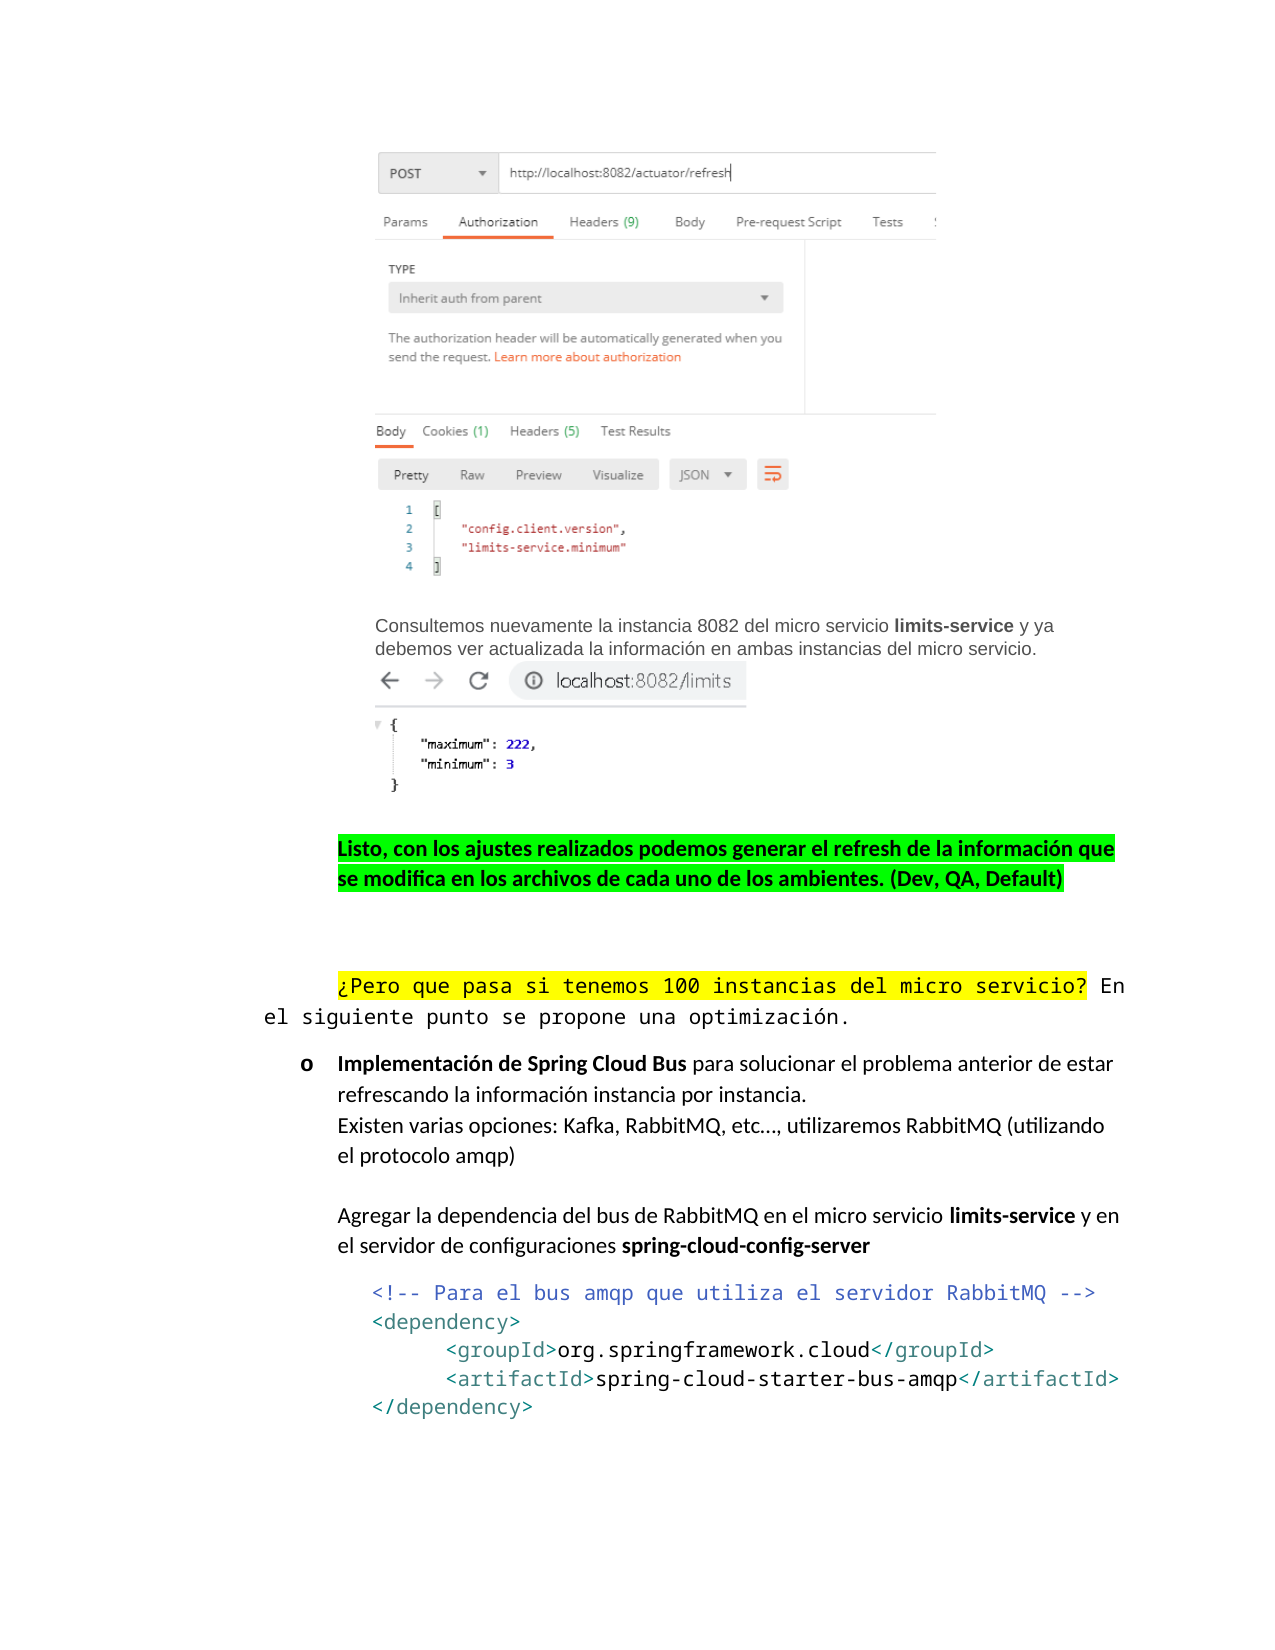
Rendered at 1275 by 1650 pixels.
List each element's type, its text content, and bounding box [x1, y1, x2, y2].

list Existen varias opciones: Kafka, RabbitMQ, etc…, utilizaremos RabbitMQ (utilizando el protocolo amqp) [337, 1111, 1125, 1169]
list Listo, con los ajustes realizados podemos generar el refresh de la información que se modifica en los archivos de cada uno de los ambientes. (Dev, QA, Default) [337, 834, 1125, 892]
text ¿Pero que pasa si tenemos 100 instancias del micro servicio? En el siguiente punto se propone una optimización. [264, 971, 1125, 1030]
text <!-- Para el bus amqp que utiliza el servidor RabbitMQ --> [150, 1278, 1125, 1307]
text <dependency> [150, 1307, 1125, 1335]
text </dependency> [150, 1392, 1125, 1421]
text <artifactId>spring-cloud-starter-bus-amqp</artifactId> [150, 1364, 1125, 1392]
list Agregar la dependencia del bus de RabbitMQ en el micro servicio limits-service y en el servidor de configuraciones spring-cloud-config-server [337, 1201, 1125, 1260]
text <groupId>org.springframework.cloud</groupId> [150, 1335, 1125, 1364]
picture [375, 661, 747, 802]
list Consultemos nuevamente la instancia 8082 del micro servicio limits-service y ya debemos ver actualizada la información en ambas instancias del micro servicio. [375, 615, 1125, 659]
list Implementación de Spring Cloud Bus para solucionar el problema anterior de estar refrescando la información instancia por instancia. [300, 1049, 1125, 1109]
picture [375, 150, 937, 582]
